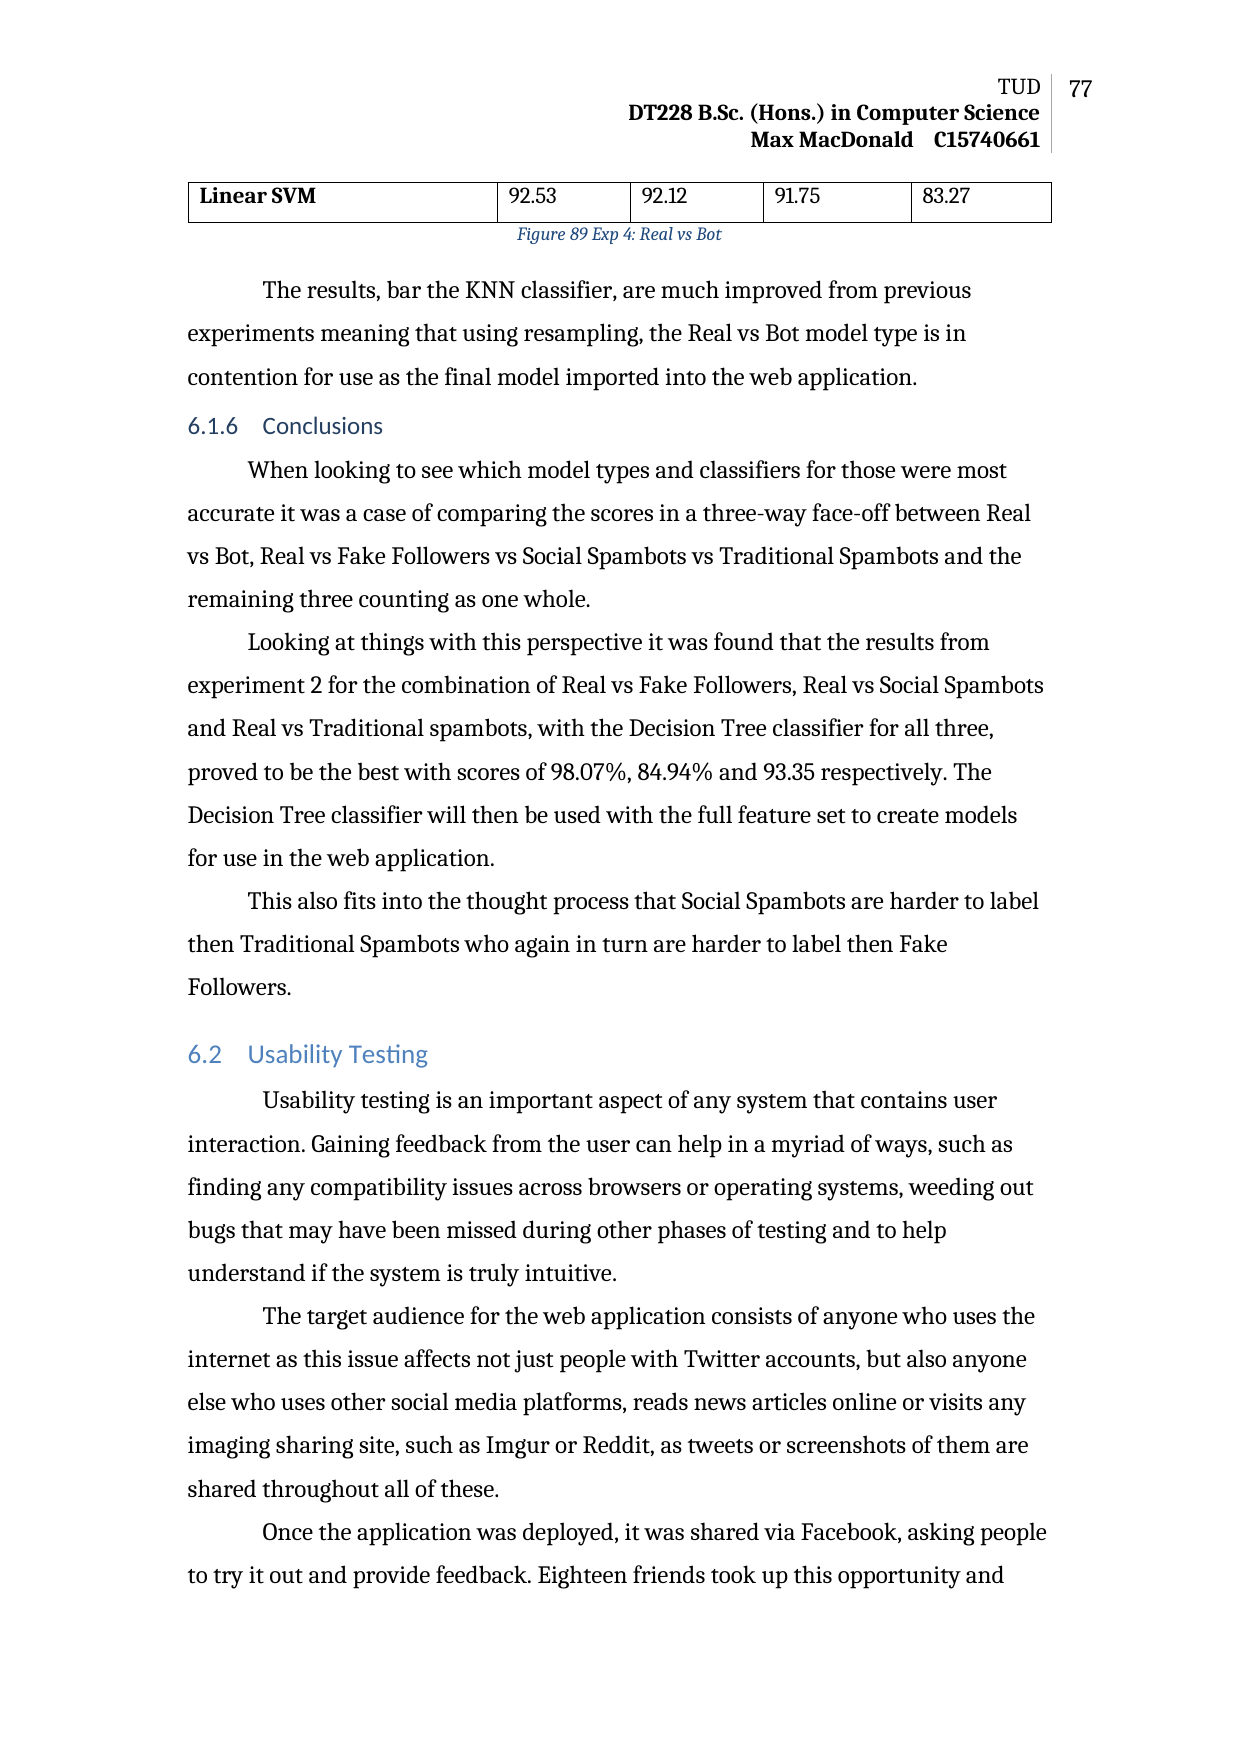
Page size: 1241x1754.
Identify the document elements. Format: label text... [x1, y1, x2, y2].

text The target audience for the web application consists of anyone who uses the internet as this issue affects not just people with Twitter accounts, but also anyone else who uses other social media platforms, reads news articles online or visits any imaging sharing site, such as Imgur or Reddit, as tweets or screenshots of them are shared throughout all of these. [187, 1302, 1053, 1503]
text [187, 1518, 1053, 1589]
table_cell 91.75 [764, 183, 911, 222]
table_cell 83.27 [912, 183, 1051, 222]
text When looking to see which model types and classifiers for those were most accurate it was a case of comparing the scores in a three-way face-off between Real vs Bot, Real vs Fake Followers vs Social Spambots vs Traditional Spambots and the remaining three counting as one whole. [187, 456, 1053, 614]
text The results, bar the KNN classifier, are much improved from previous experiments meaning that using resampling, the Real vs Bot model type is in contention for use as the final model imported into the web application. [187, 276, 1053, 391]
subtitle Conclusions [187, 410, 1053, 440]
text Looking at things with this perspective it was found that the results from experiment 2 for the combination of Real vs Fake Followers, Real vs Social Spambots and Real vs Traditional spambots, with the Decision Tree classifier for all three, proved to be the best with scores of 98.07%, 84.94% and 93.35 respectively. The Decision Tree classifier will then be used with the full feature set to create models for use in the web application. [187, 628, 1053, 872]
subtitle Usability Testing [187, 1037, 1053, 1070]
text Figure 89 Exp 4: Real vs Bot [187, 223, 1053, 245]
text Usability testing is an important aspect of any system that contains user interaction. Gaining feedback from the user can help in a myriad of ways, such as finding any compatibility issues across browsers or operating systems, weeding out bugs that may have been missed during other phases of testing and to help understand if the system is truly intuitive. [187, 1086, 1053, 1288]
text This also fits into the thought process that Social Spambots are harder to label then Traditional Spambots who again in turn are harder to label then Fake Followers. [187, 887, 1053, 1002]
table_cell 92.53 [498, 183, 630, 222]
table_cell Linear SVM [189, 183, 497, 222]
table_cell 92.12 [631, 183, 763, 222]
